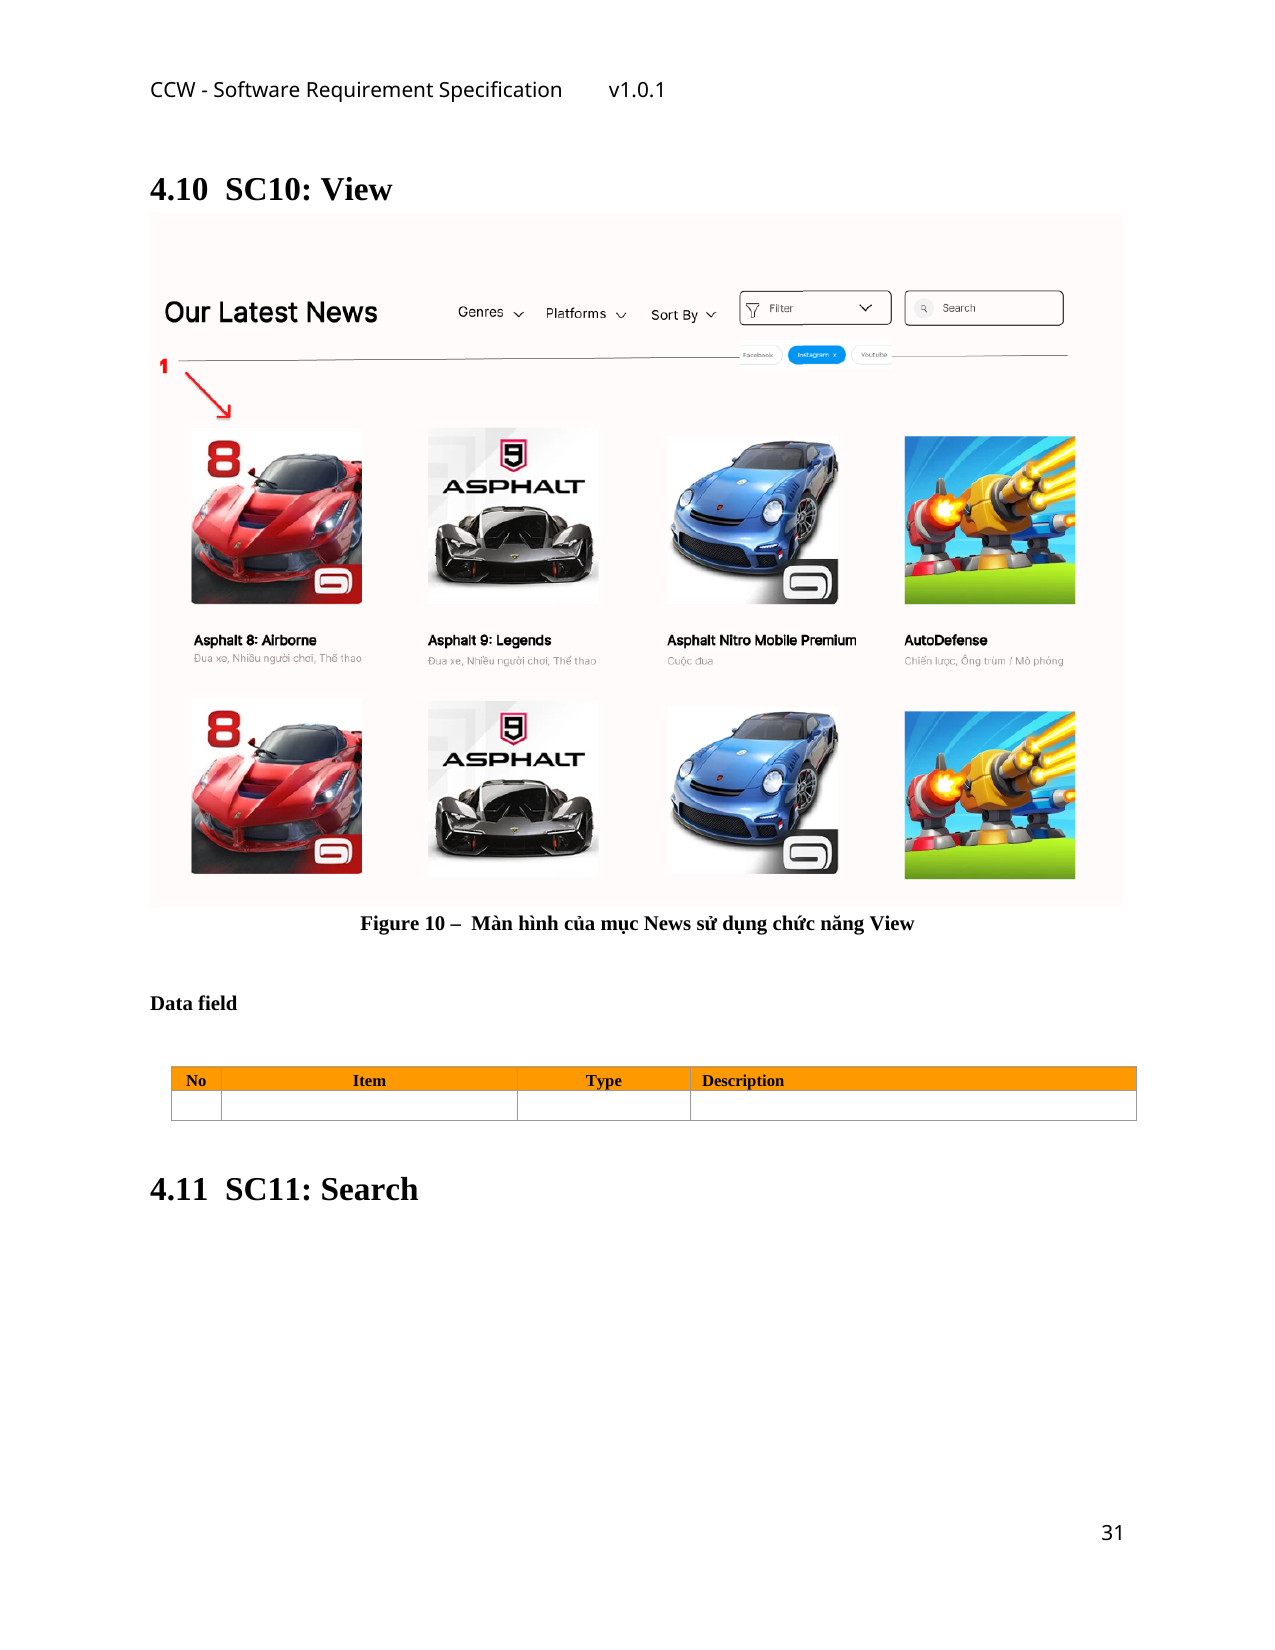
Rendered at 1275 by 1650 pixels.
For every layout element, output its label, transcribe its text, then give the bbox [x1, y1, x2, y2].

table_cell [518, 1091, 690, 1120]
picture [150, 213, 1125, 907]
table_cell [172, 1091, 221, 1120]
text Figure 10 – Màn hình của mục News sử dụng chức năng View [150, 911, 1125, 935]
table_cell [691, 1091, 1136, 1120]
text Data field [150, 990, 1125, 1014]
table_cell [222, 1091, 517, 1120]
text SC11: Search [150, 1169, 1125, 1208]
text SC10: View [150, 169, 1125, 208]
table_header No [172, 1068, 221, 1090]
table_header Description [691, 1068, 1136, 1090]
table_header Type [518, 1068, 690, 1090]
table_header Item [222, 1068, 517, 1090]
